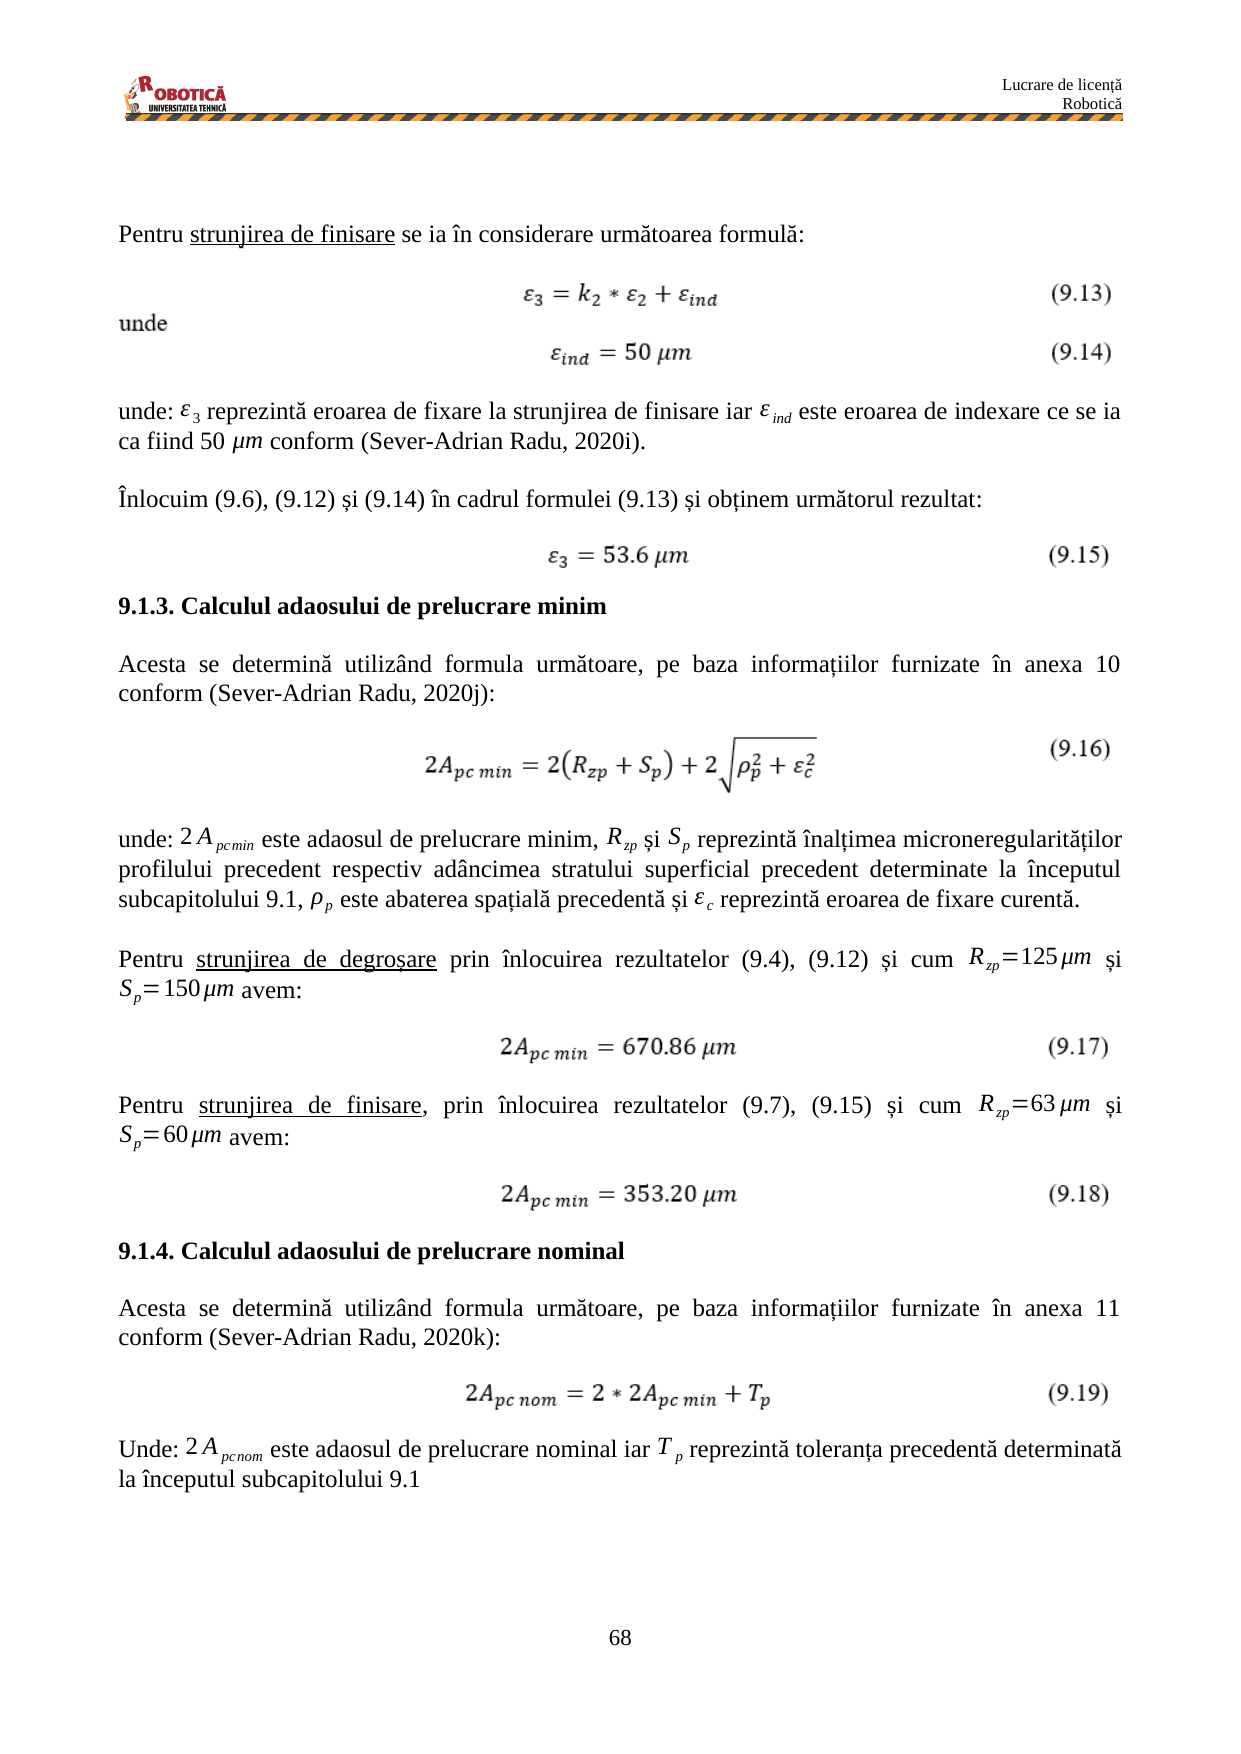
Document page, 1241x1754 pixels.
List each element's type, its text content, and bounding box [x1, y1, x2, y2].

picture [118, 706, 1117, 823]
text Unde: este adaosul de prelucrare nominal iar reprezintă toleranța precedentă determinată la începutul subcapitolului 9.1 [118, 1433, 1122, 1493]
text Pentru strunjirea de finisare se ia în considerare următoarea formulă: [118, 219, 1122, 247]
text unde: este adaosul de prelucrare minim, și reprezintă înalțimea microneregularităților profilului precedent respectiv adâncimea stratului superficial precedent determinate la începutul subcapitolului 9.1, este abaterea spațială precedentă și reprezintă eroarea de fixare curentă. [118, 823, 1122, 914]
picture [118, 1152, 1117, 1236]
text Pentru strunjirea de degroșare prin înlocuirea rezultatelor (9.4), (9.12) și cum și avem: [118, 943, 1122, 1006]
picture [118, 1005, 1114, 1090]
text Pentru strunjirea de finisare, prin înlocuirea rezultatelor (9.7), (9.15) și cum și avem: [118, 1089, 1122, 1152]
picture [118, 247, 1116, 395]
text Înlocuim (9.6), (9.12) și (9.14) în cadrul formulei (9.13) și obținem următorul rezultat: [118, 484, 1122, 513]
picture [118, 1350, 1119, 1434]
picture [118, 512, 1121, 592]
text 9.1.3. Calculul adaosului de prelucrare minim [118, 591, 1122, 620]
picture [121, 75, 1123, 122]
text 9.1.4. Calculul adaosului de prelucrare nominal [118, 1236, 1122, 1264]
text unde: reprezintă eroarea de fixare la strunjirea de finisare iar este eroarea de indexare ce se ia ca fiind 50 conform (Sever-Adrian Radu, 2020i). [118, 395, 1122, 455]
text Acesta se determină utilizând formula următoare, pe baza informațiilor furnizate în anexa 11 conform (Sever-Adrian Radu, 2020k): [118, 1293, 1122, 1351]
text Acesta se determină utilizând formula următoare, pe baza informațiilor furnizate în anexa 10 conform (Sever-Adrian Radu, 2020j): [118, 649, 1122, 706]
